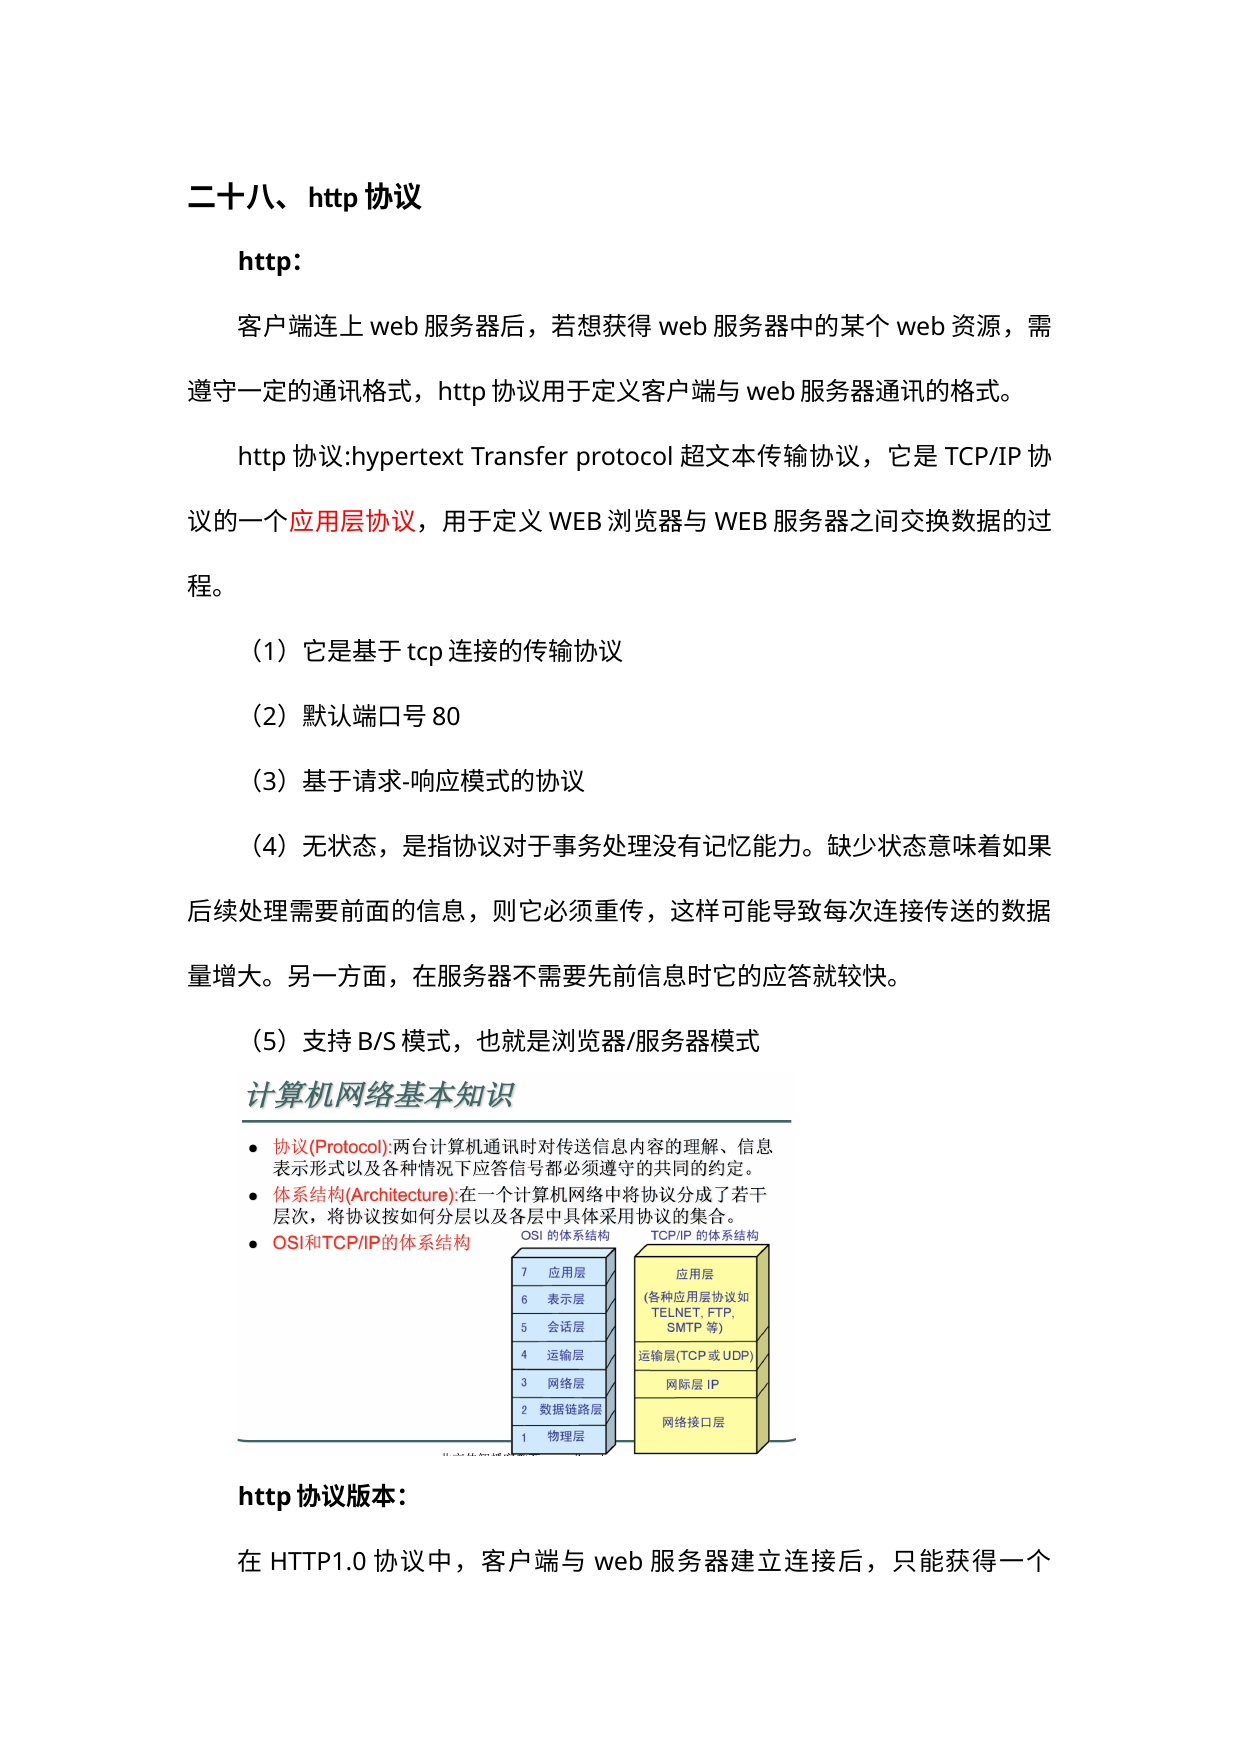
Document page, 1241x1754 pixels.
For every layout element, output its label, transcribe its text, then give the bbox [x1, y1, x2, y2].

text （1）它是基于tcp连接的传输协议 [187, 617, 1053, 682]
text （5）支持B/S模式，也就是浏览器/服务器模式 [187, 1007, 1053, 1072]
list http协议 [187, 162, 1053, 227]
text http协议:hypertext Transfer protocol超文本传输协议，它是TCP/IP协议的一个应用层协议，用于定义WEB浏览器与WEB服务器之间交换数据的过程。 [187, 422, 1053, 617]
text http协议版本： [187, 1462, 1053, 1527]
text 客户端连上web服务器后，若想获得web服务器中的某个web资源，需遵守一定的通讯格式，http协议用于定义客户端与web服务器通讯的格式。 [187, 292, 1053, 422]
text http： [187, 227, 1053, 292]
text （4）无状态，是指协议对于事务处理没有记忆能力。缺少状态意味着如果后续处理需要前面的信息，则它必须重传，这样可能导致每次连接传送的数据量增大。另一方面，在服务器不需要先前信息时它的应答就较快。 [187, 812, 1053, 1007]
picture [237, 1072, 796, 1456]
text （3）基于请求-响应模式的协议 [187, 747, 1053, 812]
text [187, 1527, 1053, 1592]
text （2）默认端口号80 [187, 682, 1053, 747]
